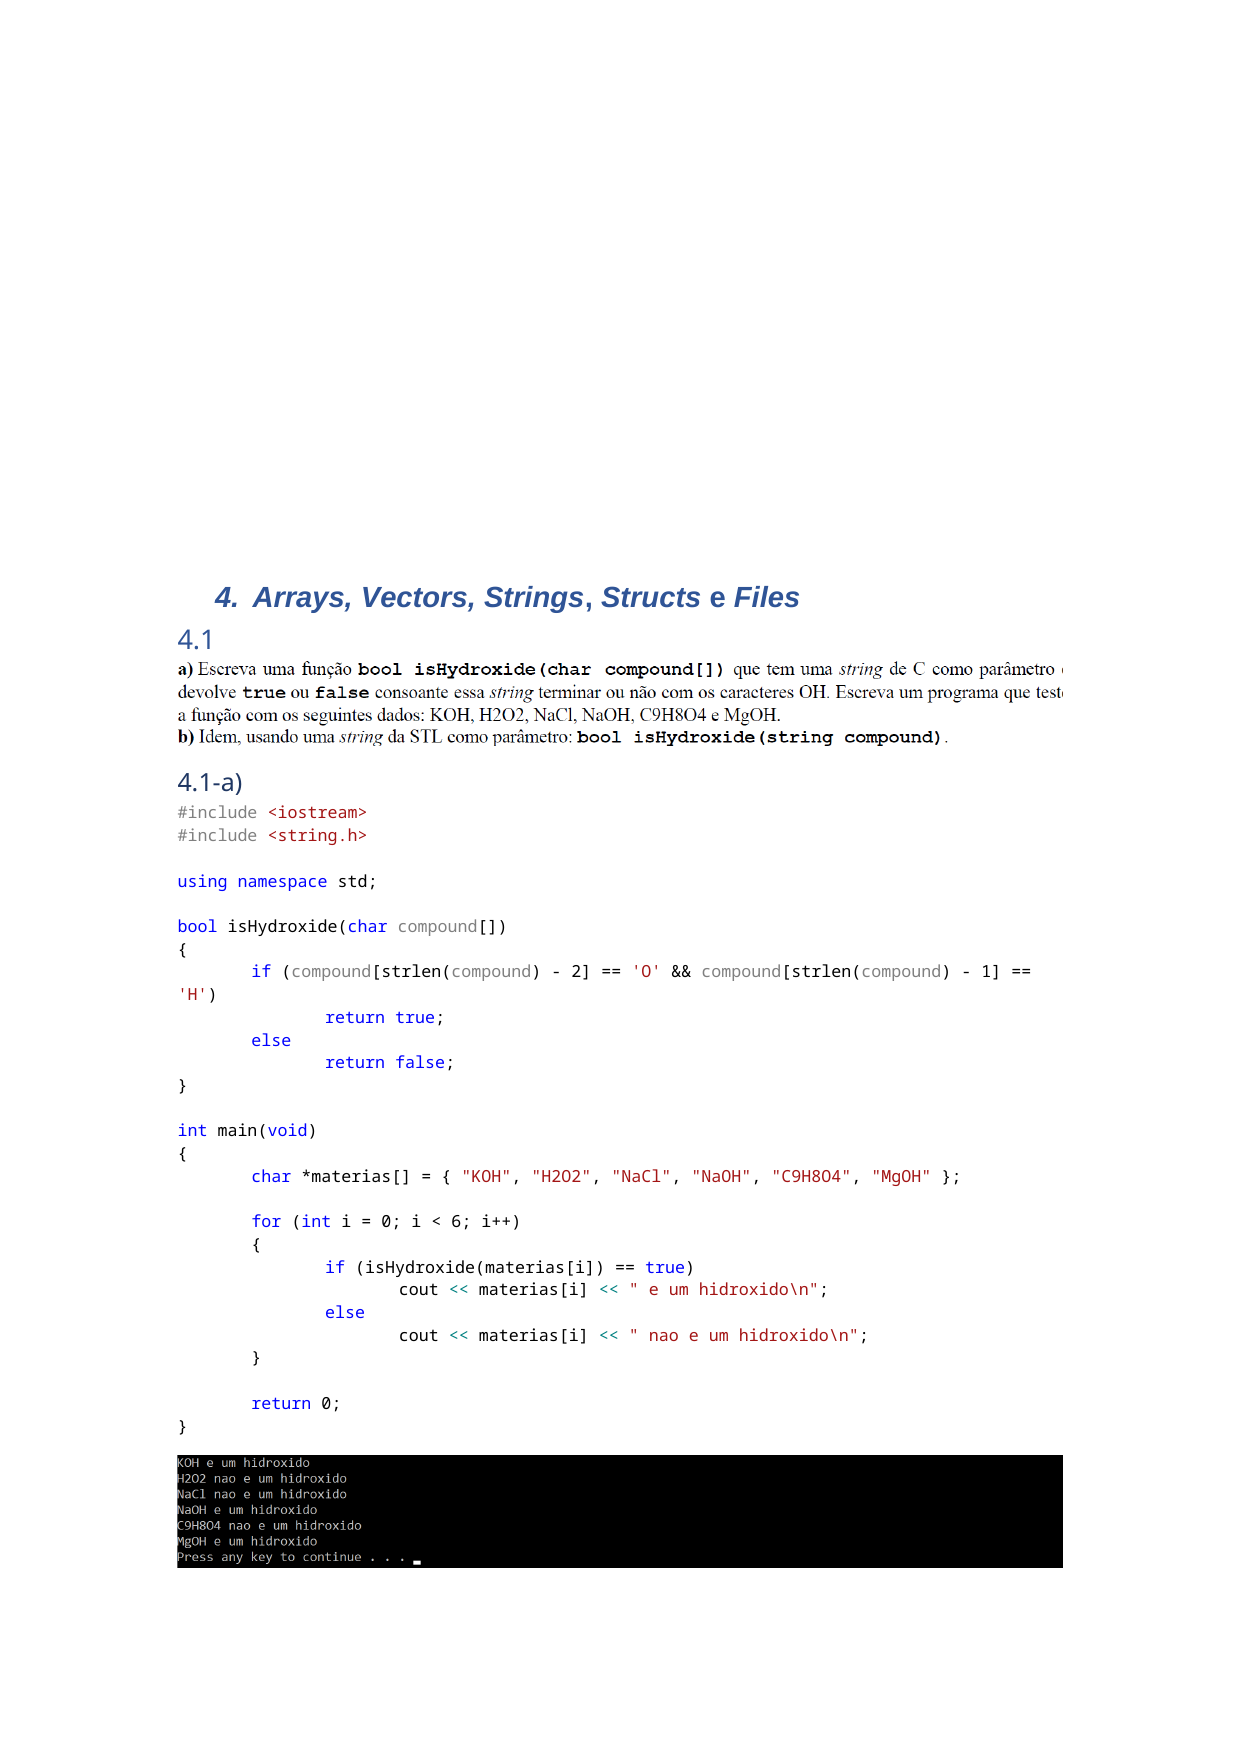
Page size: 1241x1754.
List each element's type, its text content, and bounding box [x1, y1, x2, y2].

text #include <iostream> [177, 801, 1063, 824]
text else [177, 1301, 1063, 1323]
subtitle Arrays, Vectors, Strings, Structs e Files [215, 580, 1063, 613]
text } [177, 1414, 1063, 1437]
picture [177, 660, 1063, 746]
picture [177, 1455, 1063, 1568]
text return 0; [177, 1392, 1063, 1414]
text bool isHydroxide(char compound[]) [177, 915, 1063, 937]
text } [177, 1346, 1063, 1369]
text if (isHydroxide(materias[i]) == true) [177, 1255, 1063, 1278]
text #include <string.h> [177, 824, 1063, 847]
text { [177, 1233, 1063, 1255]
subtitle 4.1 [177, 620, 1063, 657]
text { [177, 937, 1063, 960]
text cout << materias[i] << " e um hidroxido\n"; [177, 1278, 1063, 1301]
text cout << materias[i] << " nao e um hidroxido\n"; [177, 1323, 1063, 1346]
text char *materias[] = { "KOH", "H2O2", "NaCl", "NaOH", "C9H8O4", "MgOH" }; [177, 1164, 1063, 1187]
text return true; [177, 1006, 1063, 1028]
text return false; [177, 1051, 1063, 1074]
text for (int i = 0; i < 6; i++) [177, 1210, 1063, 1233]
text int main(void) [177, 1119, 1063, 1142]
text if (compound[strlen(compound) - 2] == 'O' && compound[strlen(compound) - 1] == 'H') [177, 960, 1063, 1006]
text } [177, 1074, 1063, 1096]
text else [177, 1028, 1063, 1051]
text { [177, 1142, 1063, 1164]
text using namespace std; [177, 869, 1063, 892]
subtitle 4.1-a) [177, 764, 1063, 798]
